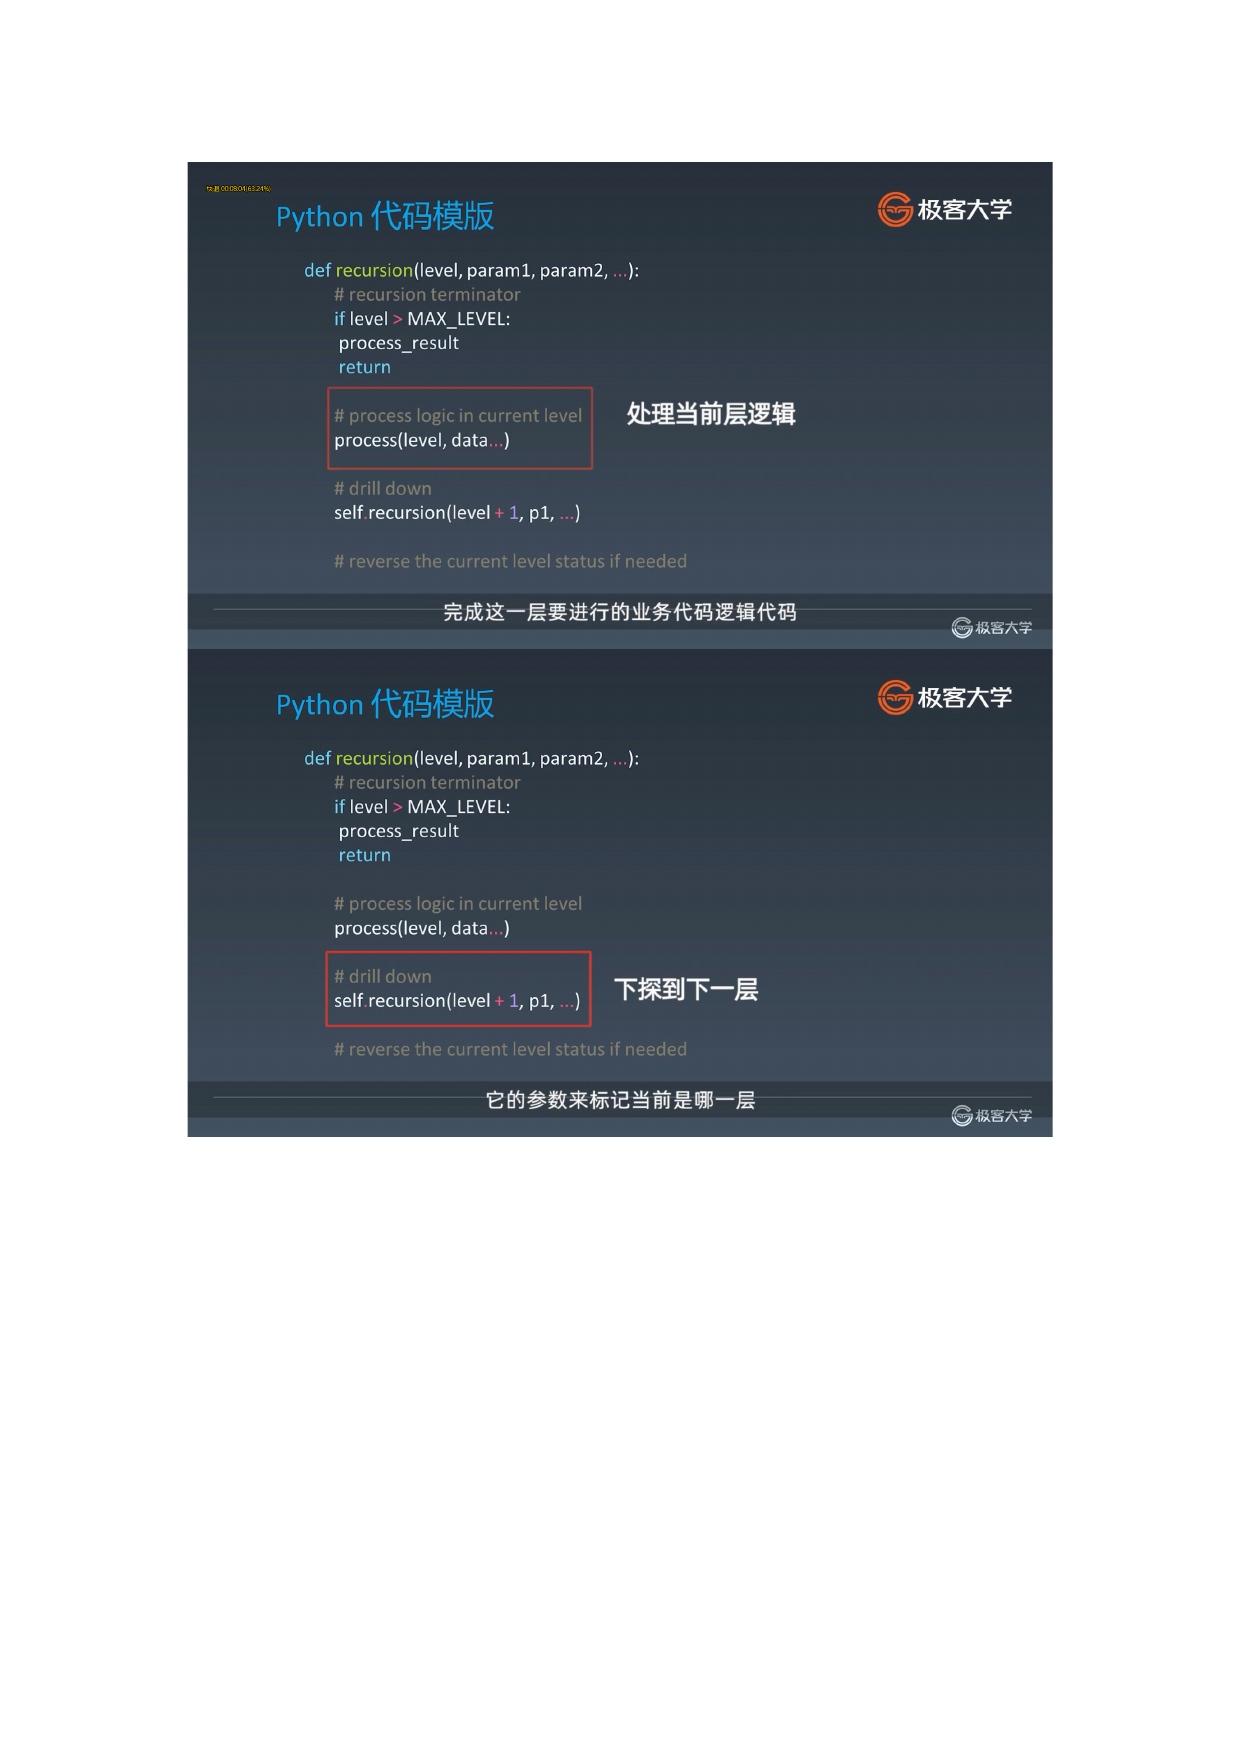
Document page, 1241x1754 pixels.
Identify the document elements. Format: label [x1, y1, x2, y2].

picture [187, 162, 1053, 1137]
